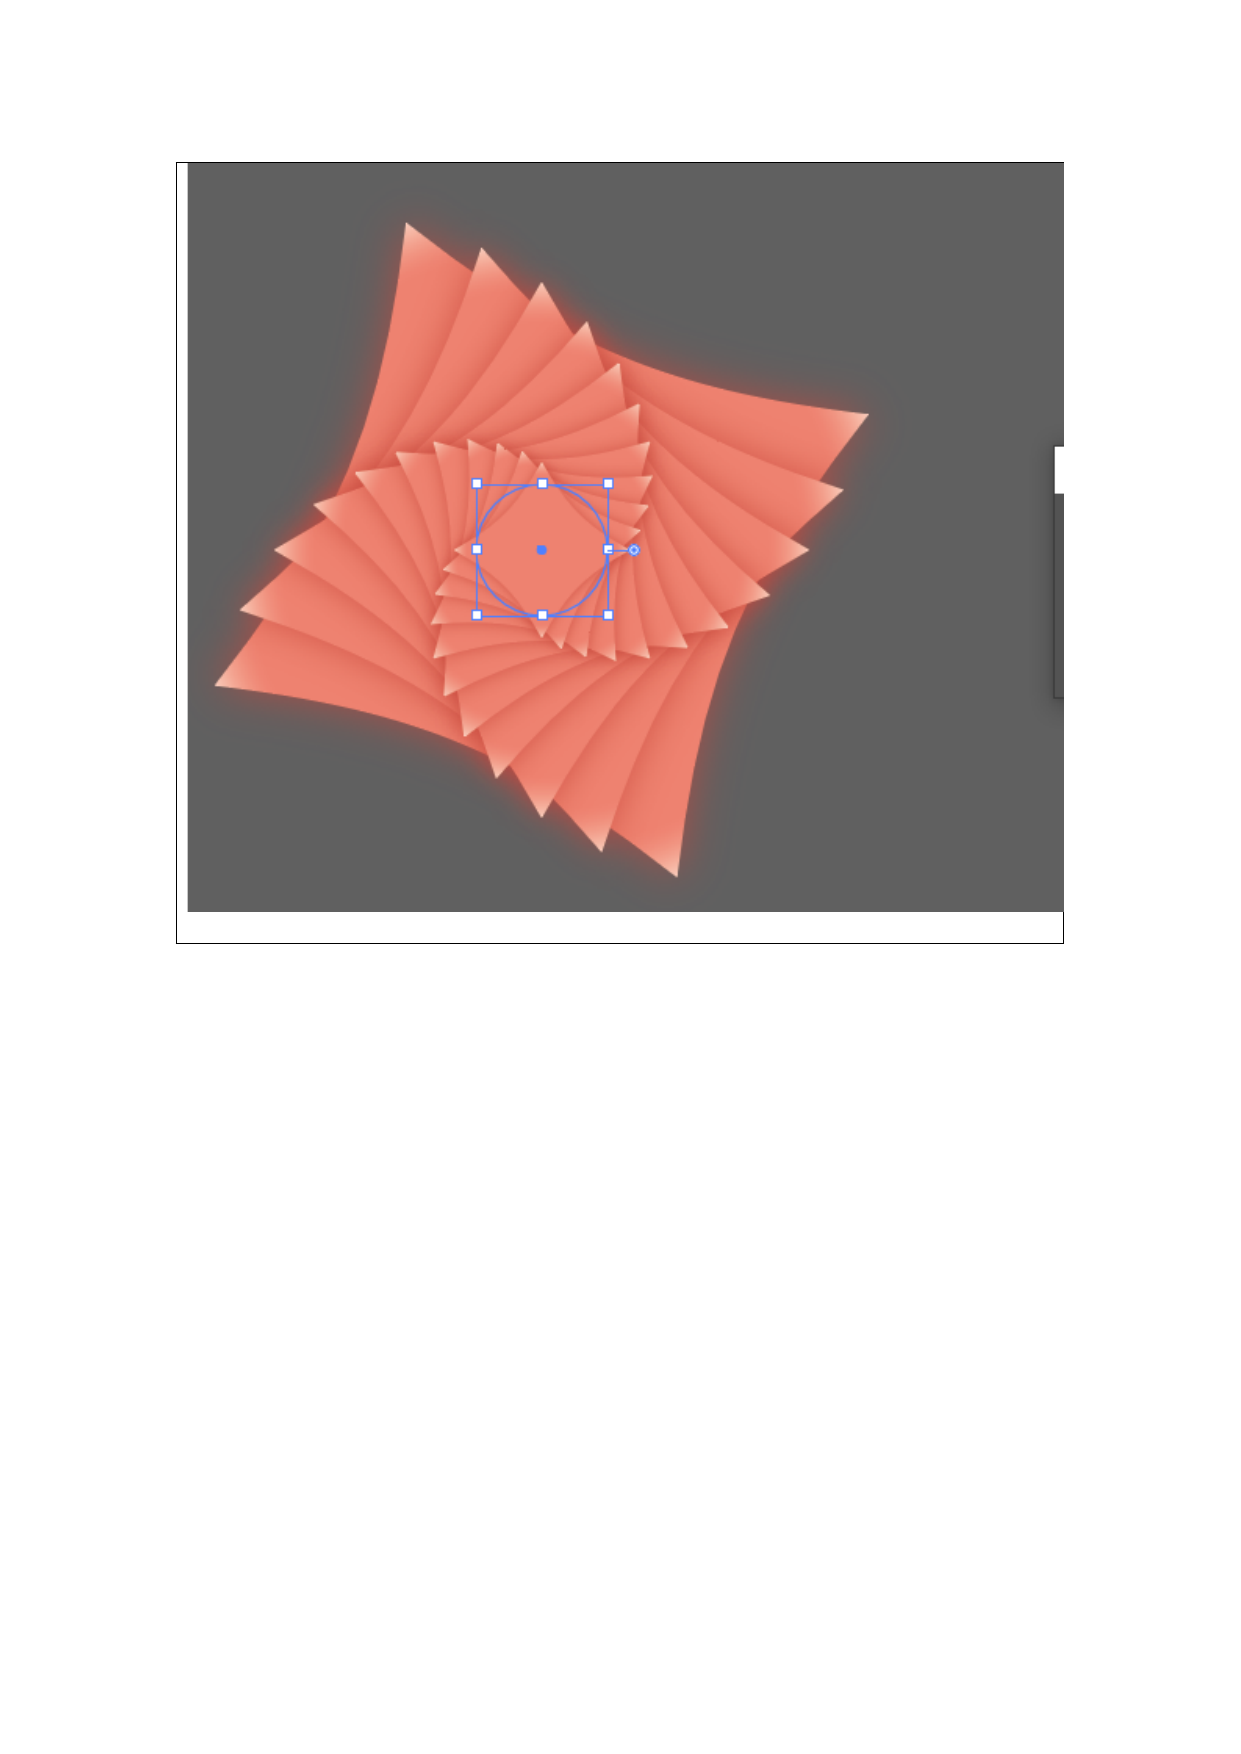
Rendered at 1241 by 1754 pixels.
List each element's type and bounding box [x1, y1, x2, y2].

table_cell [177, 163, 1063, 943]
picture [187, 163, 1064, 912]
